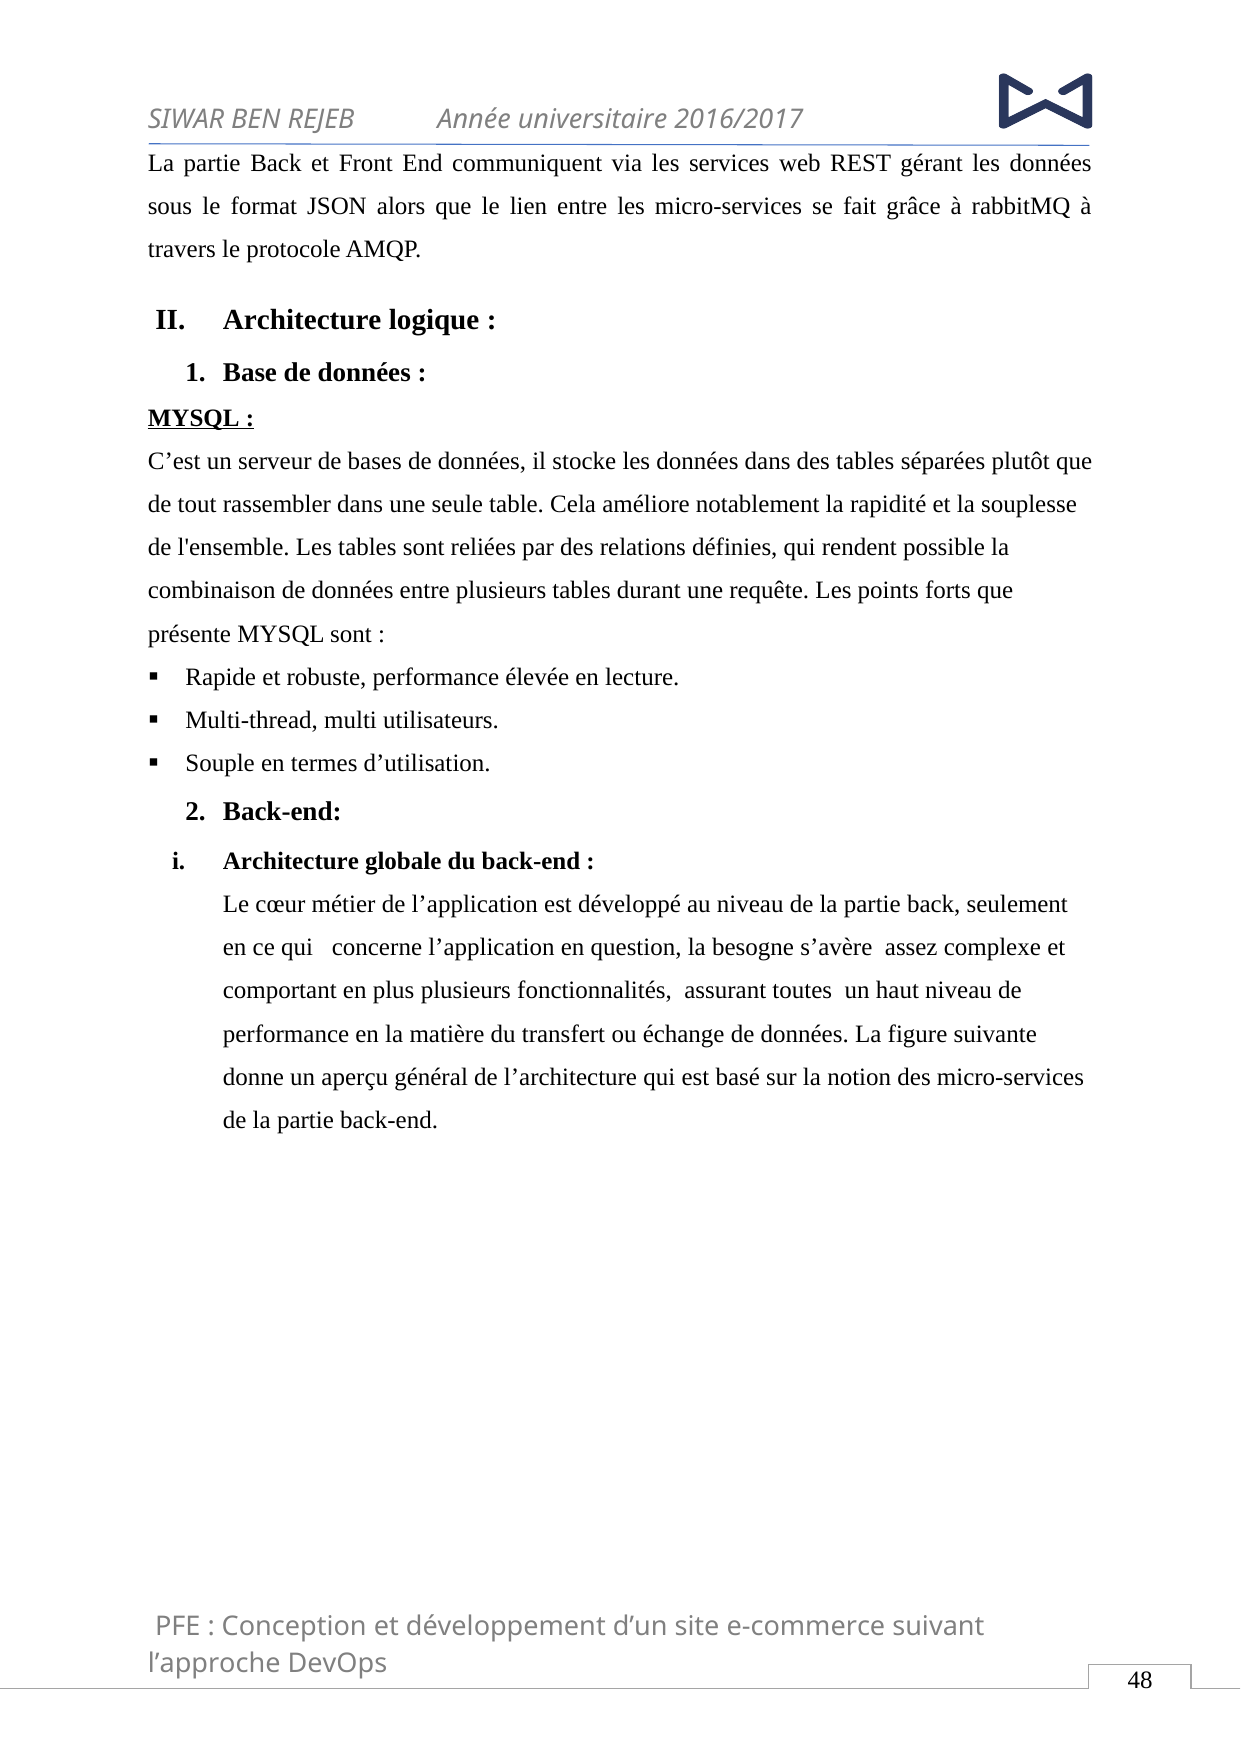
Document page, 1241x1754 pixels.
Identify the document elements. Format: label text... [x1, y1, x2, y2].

text MYSQL : [148, 403, 1093, 432]
subtitle Back-end: [185, 795, 1093, 827]
text La partie Back et Front End communiquent via les services web REST gérant les données sous le format JSON alors que le lien entre les micro-services se fait grâce à rabbitMQ à travers le protocole AMQP. [148, 148, 1093, 263]
subtitle Base de données : [185, 356, 1093, 388]
picture [998, 73, 1093, 129]
subtitle Architecture globale du back-end : [185, 846, 1093, 875]
text Le cœur métier de l’application est développé au niveau de la partie back, seulement en ce qui concerne l’application en question, la besogne s’avère assez complexe et comportant en plus plusieurs fonctionnalités, assurant toutes un haut niveau de performance en la matière du transfert ou échange de données. La figure suivante donne un aperçu général de l’architecture qui est basé sur la notion des micro-services de la partie back-end. [223, 889, 1093, 1134]
list Souple en termes d’utilisation. [148, 748, 1093, 777]
subtitle Architecture logique : [185, 302, 1093, 336]
text C’est un serveur de bases de données, il stocke les données dans des tables séparées plutôt que de tout rassembler dans une seule table. Cela améliore notablement la rapidité et la souplesse de l'ensemble. Les tables sont reliées par des relations définies, qui rendent possible la combinaison de données entre plusieurs tables durant une requête. Les points forts que présente MYSQL sont : [148, 446, 1093, 647]
list Multi-thread, multi utilisateurs. [148, 705, 1093, 734]
list Rapide et robuste, performance élevée en lecture. [148, 662, 1093, 691]
